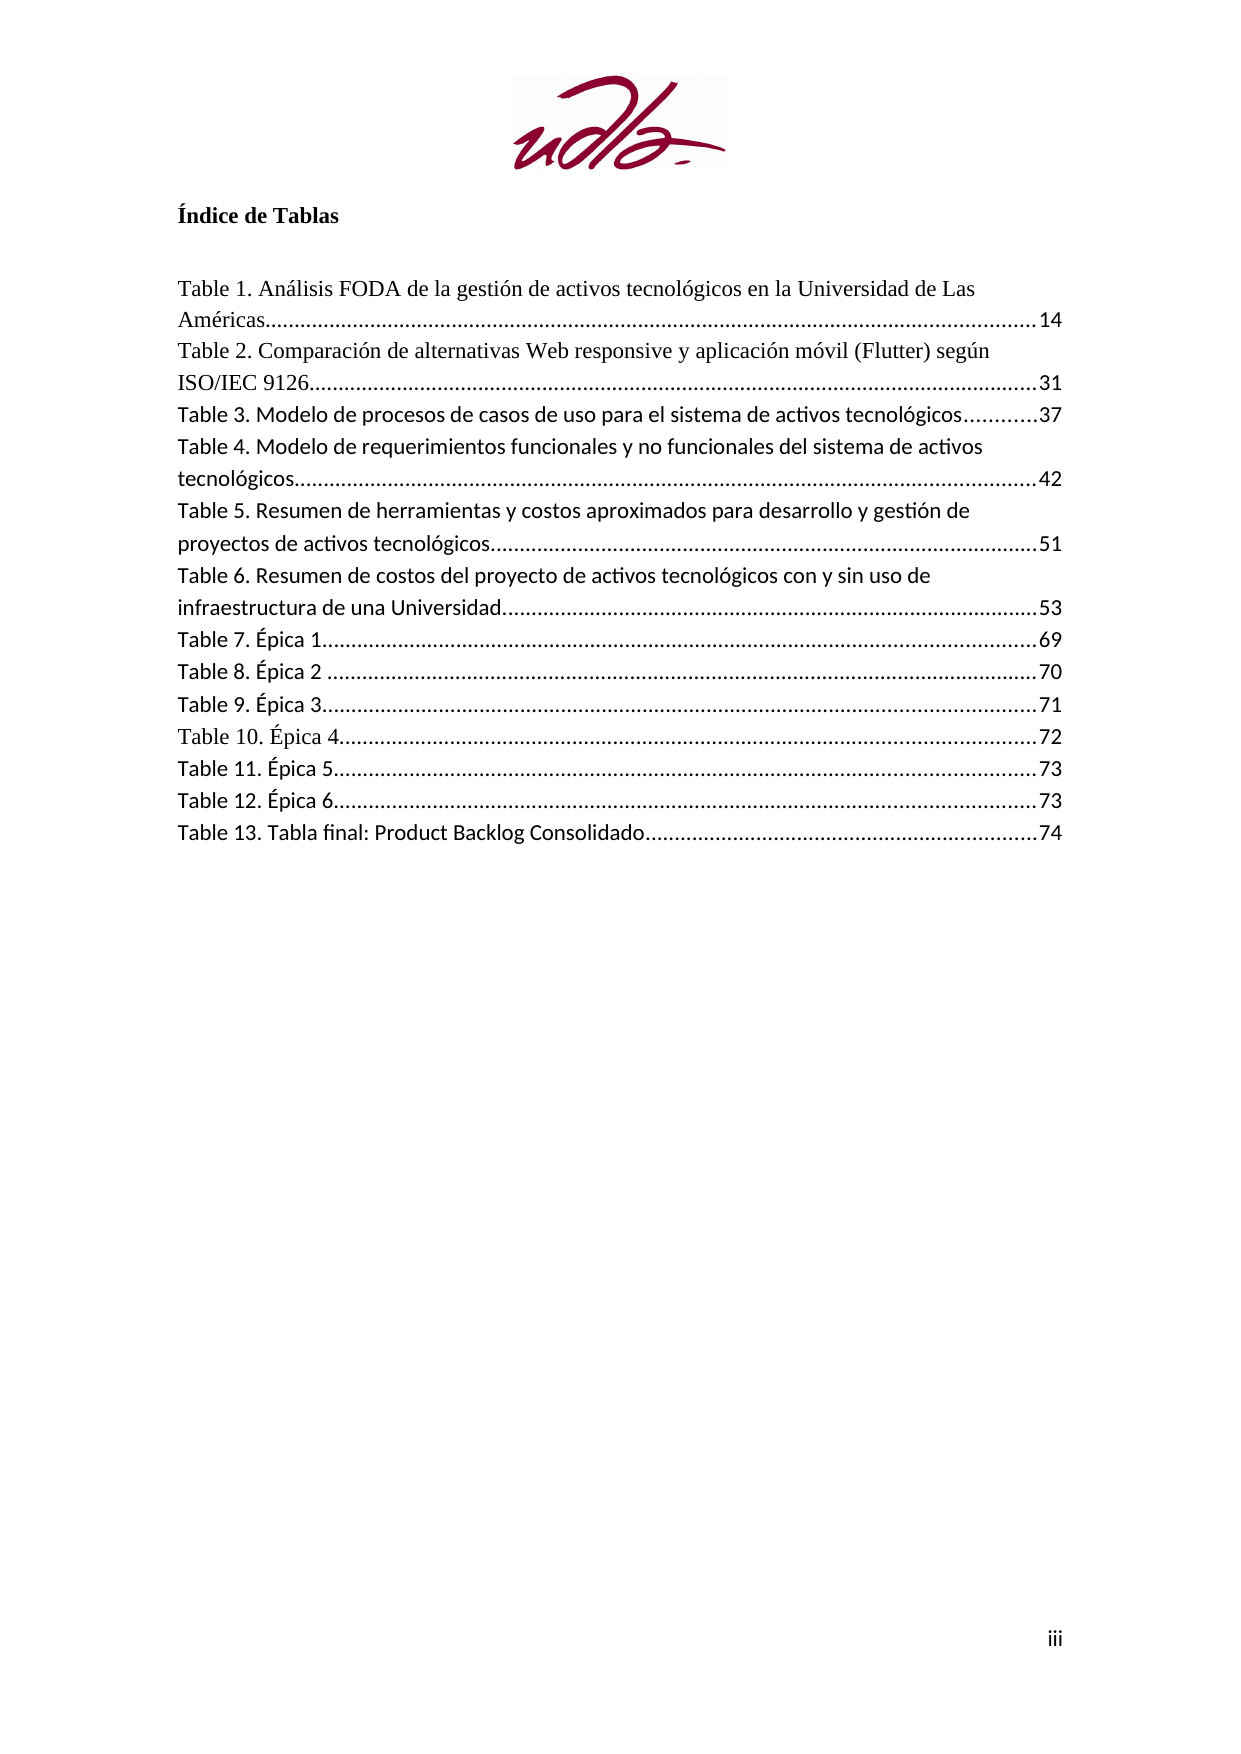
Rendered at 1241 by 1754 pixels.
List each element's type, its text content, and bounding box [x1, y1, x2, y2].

text Table 8. Épica 2 70 [177, 657, 1063, 686]
text Table 4. Modelo de requerimientos funcionales y no funcionales del sistema de activos tecnológicos 42 [177, 432, 1063, 492]
text Table 3. Modelo de procesos de casos de uso para el sistema de activos tecnológicos 37 [177, 400, 1063, 428]
text Table 6. Resumen de costos del proyecto de activos tecnológicos con y sin uso de infraestructura de una Universidad. 53 [177, 561, 1063, 621]
text Table 1. Análisis FODA de la gestión de activos tecnológicos en la Universidad de Las Américas 14 [177, 275, 1063, 333]
text Table 12. Épica 6 73 [177, 786, 1063, 814]
text Table 11. Épica 5 73 [177, 754, 1063, 782]
text Table 13. Tabla final: Product Backlog Consolidado 74 [177, 818, 1063, 846]
text Table 9. Épica 3 71 [177, 690, 1063, 718]
text Table 7. Épica 1 69 [177, 625, 1063, 653]
text Table 10. Épica 4 72 [177, 722, 1063, 750]
picture [509, 73, 731, 174]
text Table 2. Comparación de alternativas Web responsive y aplicación móvil (Flutter) según ISO/IEC 9126. 31 [177, 338, 1063, 396]
text Índice de Tablas [177, 202, 1063, 228]
text Table 5. Resumen de herramientas y costos aproximados para desarrollo y gestión de proyectos de activos tecnológicos. 51 [177, 497, 1063, 557]
